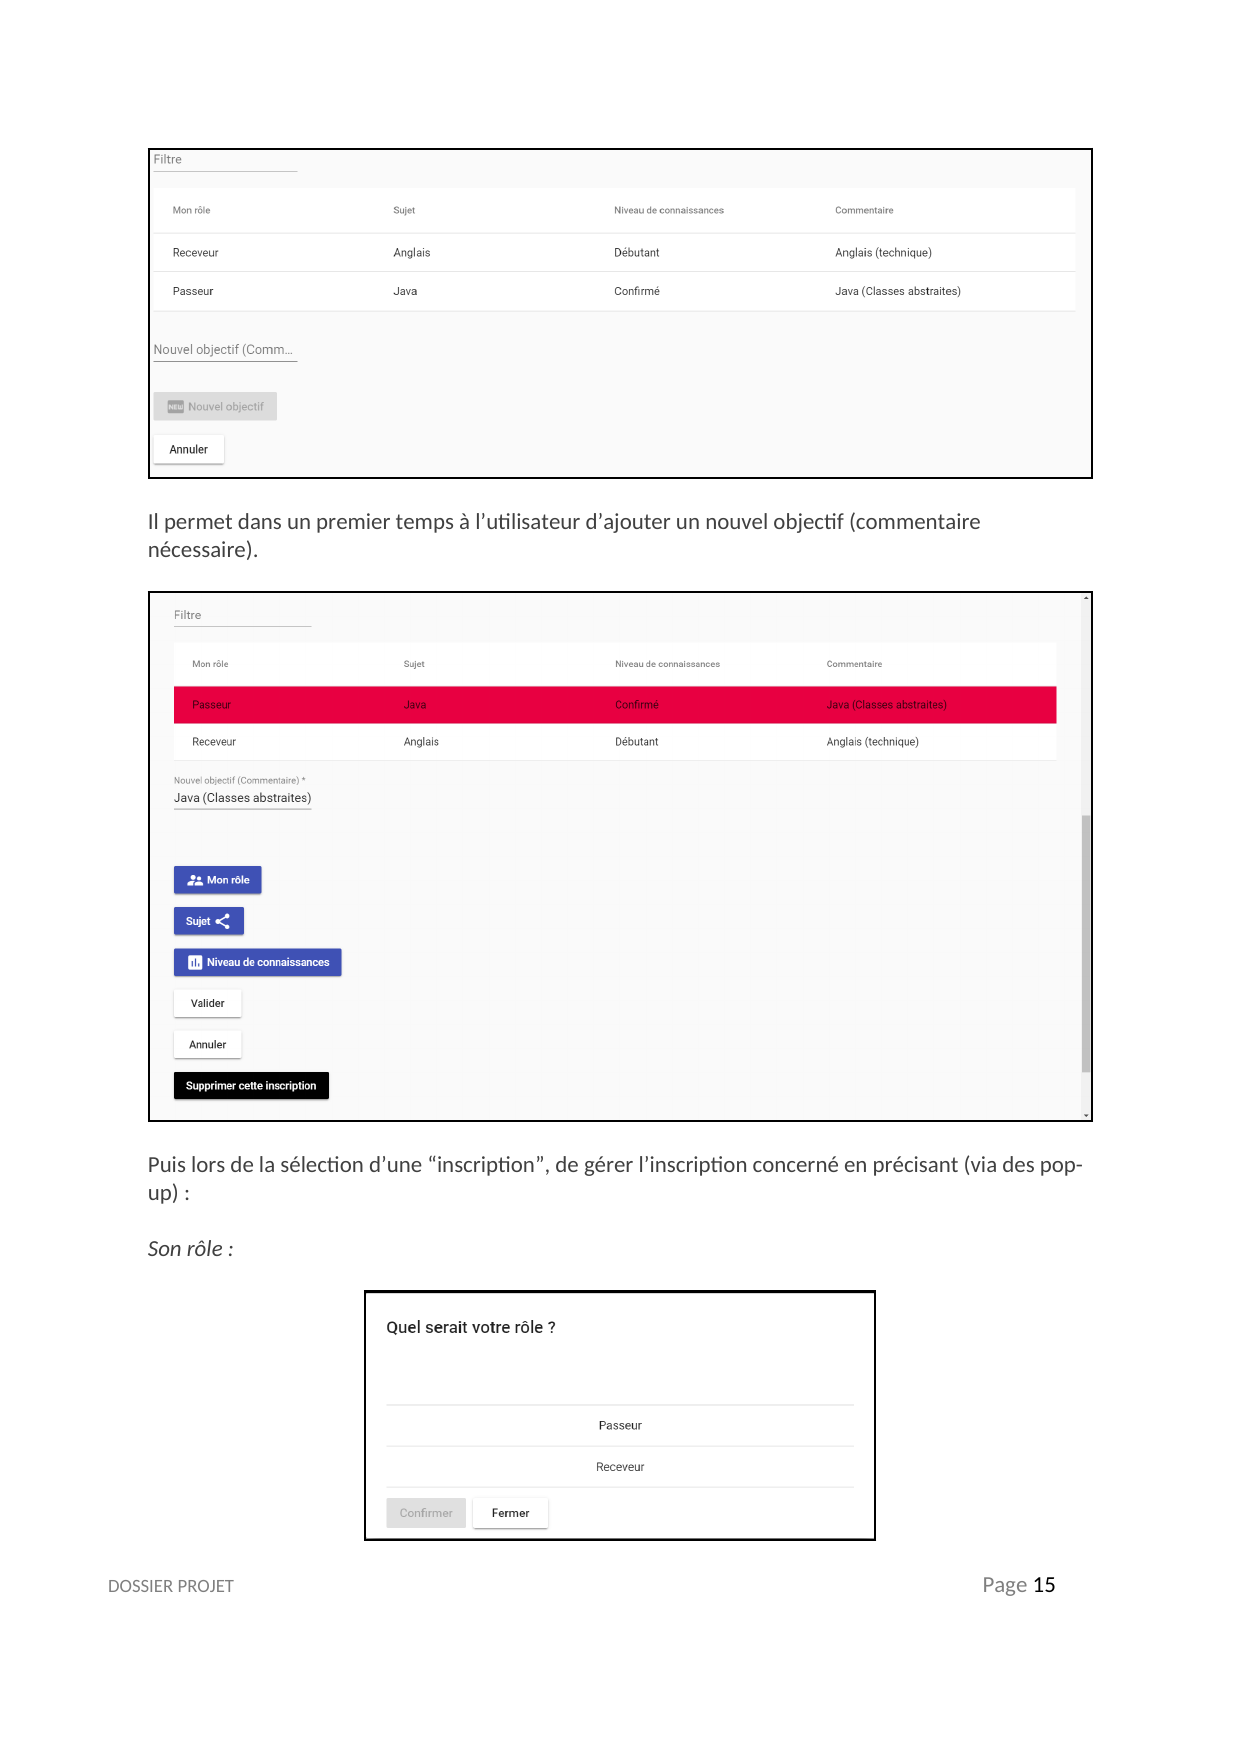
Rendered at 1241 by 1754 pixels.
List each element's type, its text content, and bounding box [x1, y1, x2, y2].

picture [150, 150, 1091, 477]
text Puis lors de la sélection d’une “inscription”, de gérer l’inscription concerné en précisant (via des pop-up) : [148, 1150, 1093, 1206]
text Il permet dans un premier temps à l’utilisateur d’ajouter un nouvel objectif (commentaire nécessaire). [148, 507, 1093, 563]
picture [150, 593, 1091, 1120]
picture [366, 1293, 874, 1539]
text Son rôle : [148, 1234, 1093, 1262]
